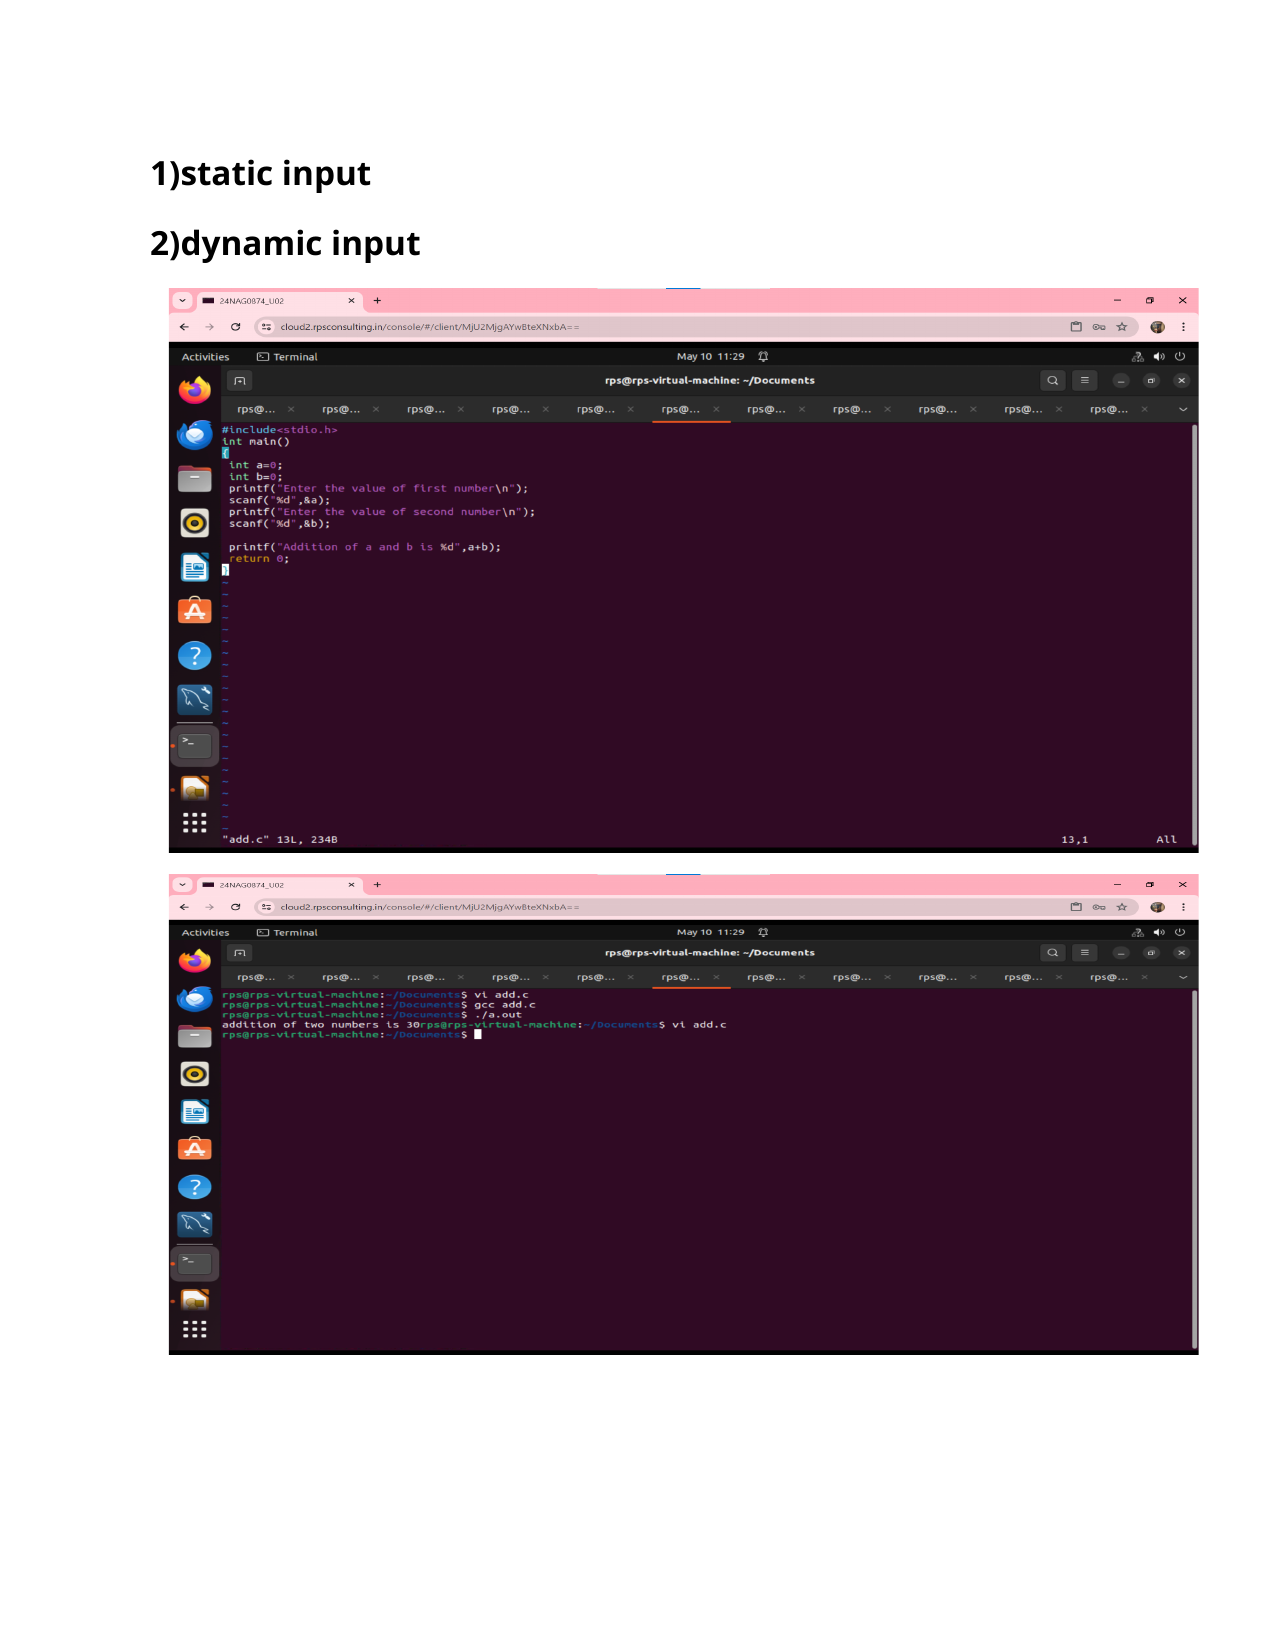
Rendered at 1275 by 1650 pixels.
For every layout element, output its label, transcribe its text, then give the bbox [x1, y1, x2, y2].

text 2)dynamic input [150, 219, 1125, 265]
text 1)static input [150, 150, 1125, 195]
